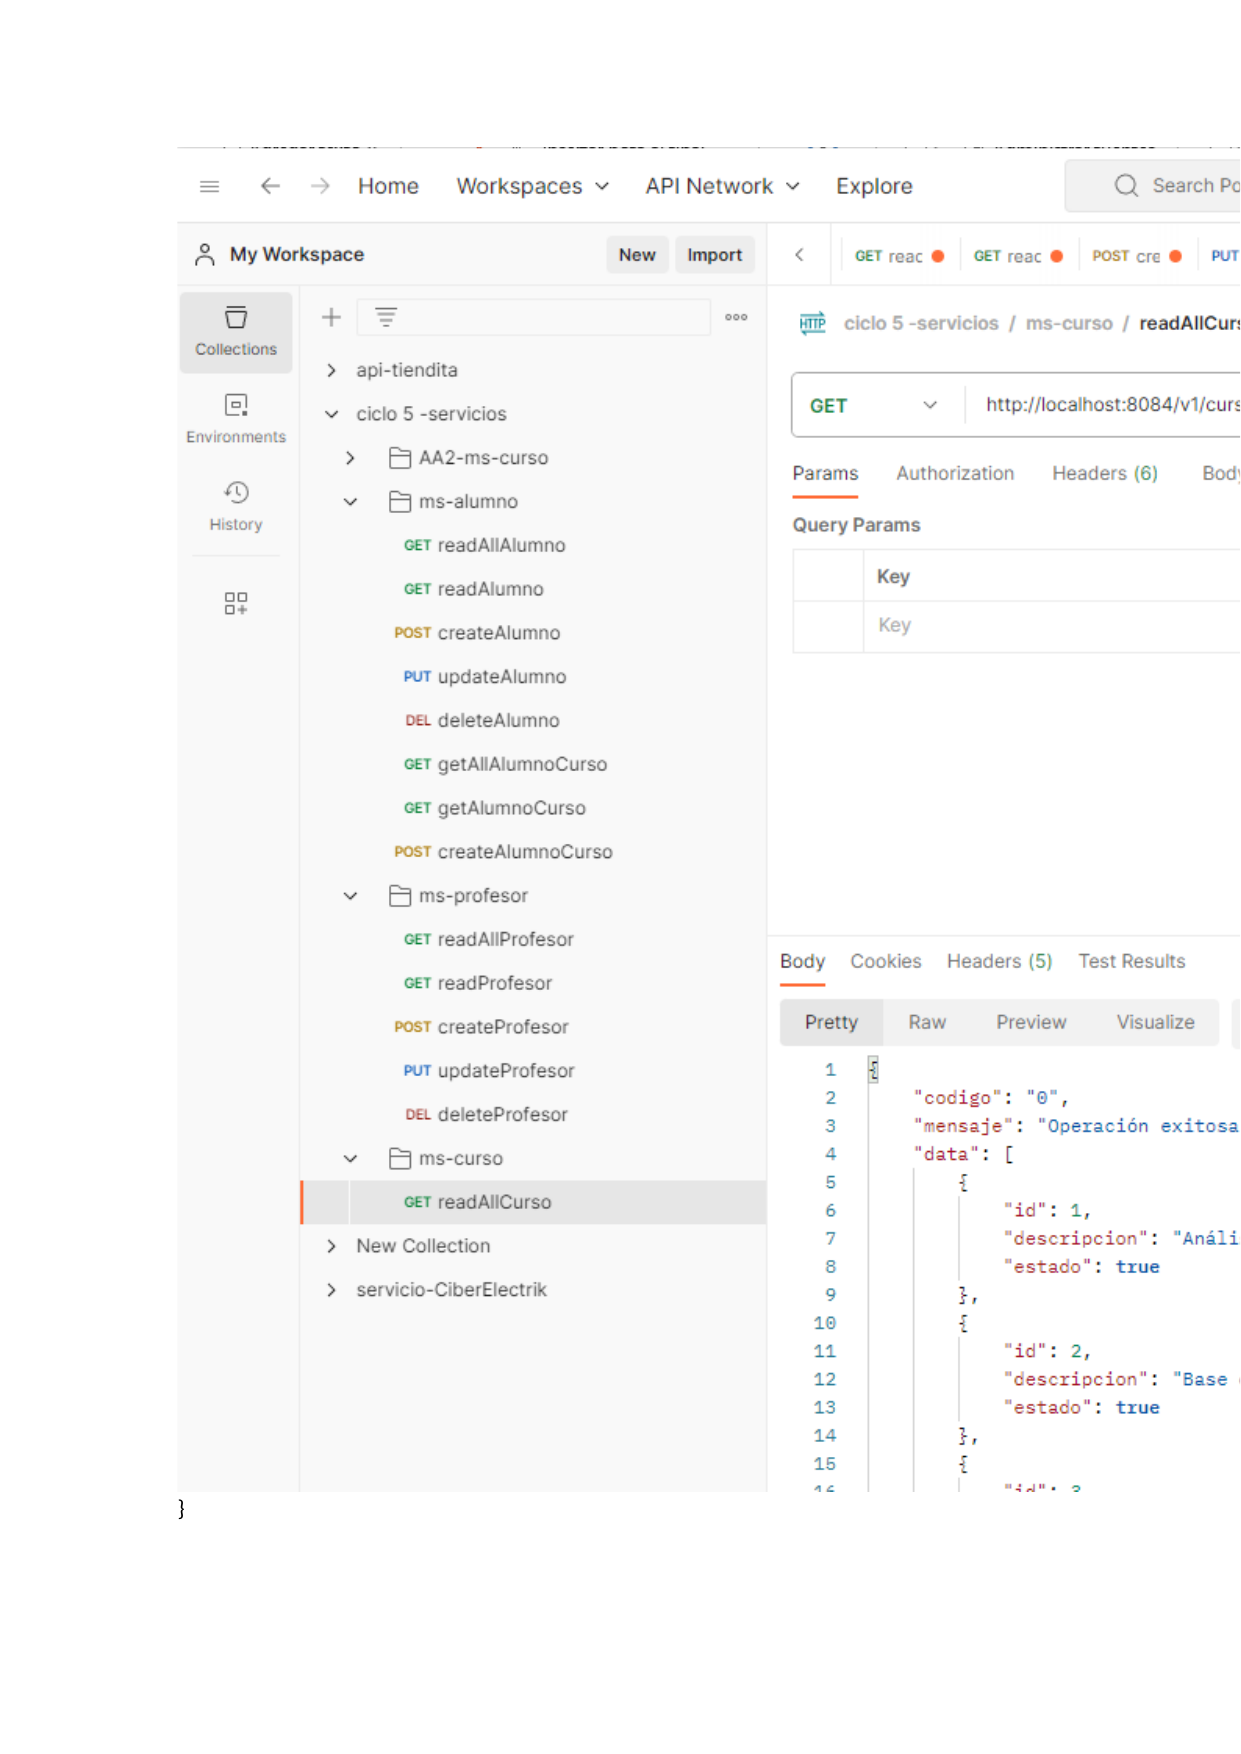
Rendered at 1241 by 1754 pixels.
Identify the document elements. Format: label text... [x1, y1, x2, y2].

text } [177, 1492, 1063, 1522]
picture [177, 147, 1241, 1492]
